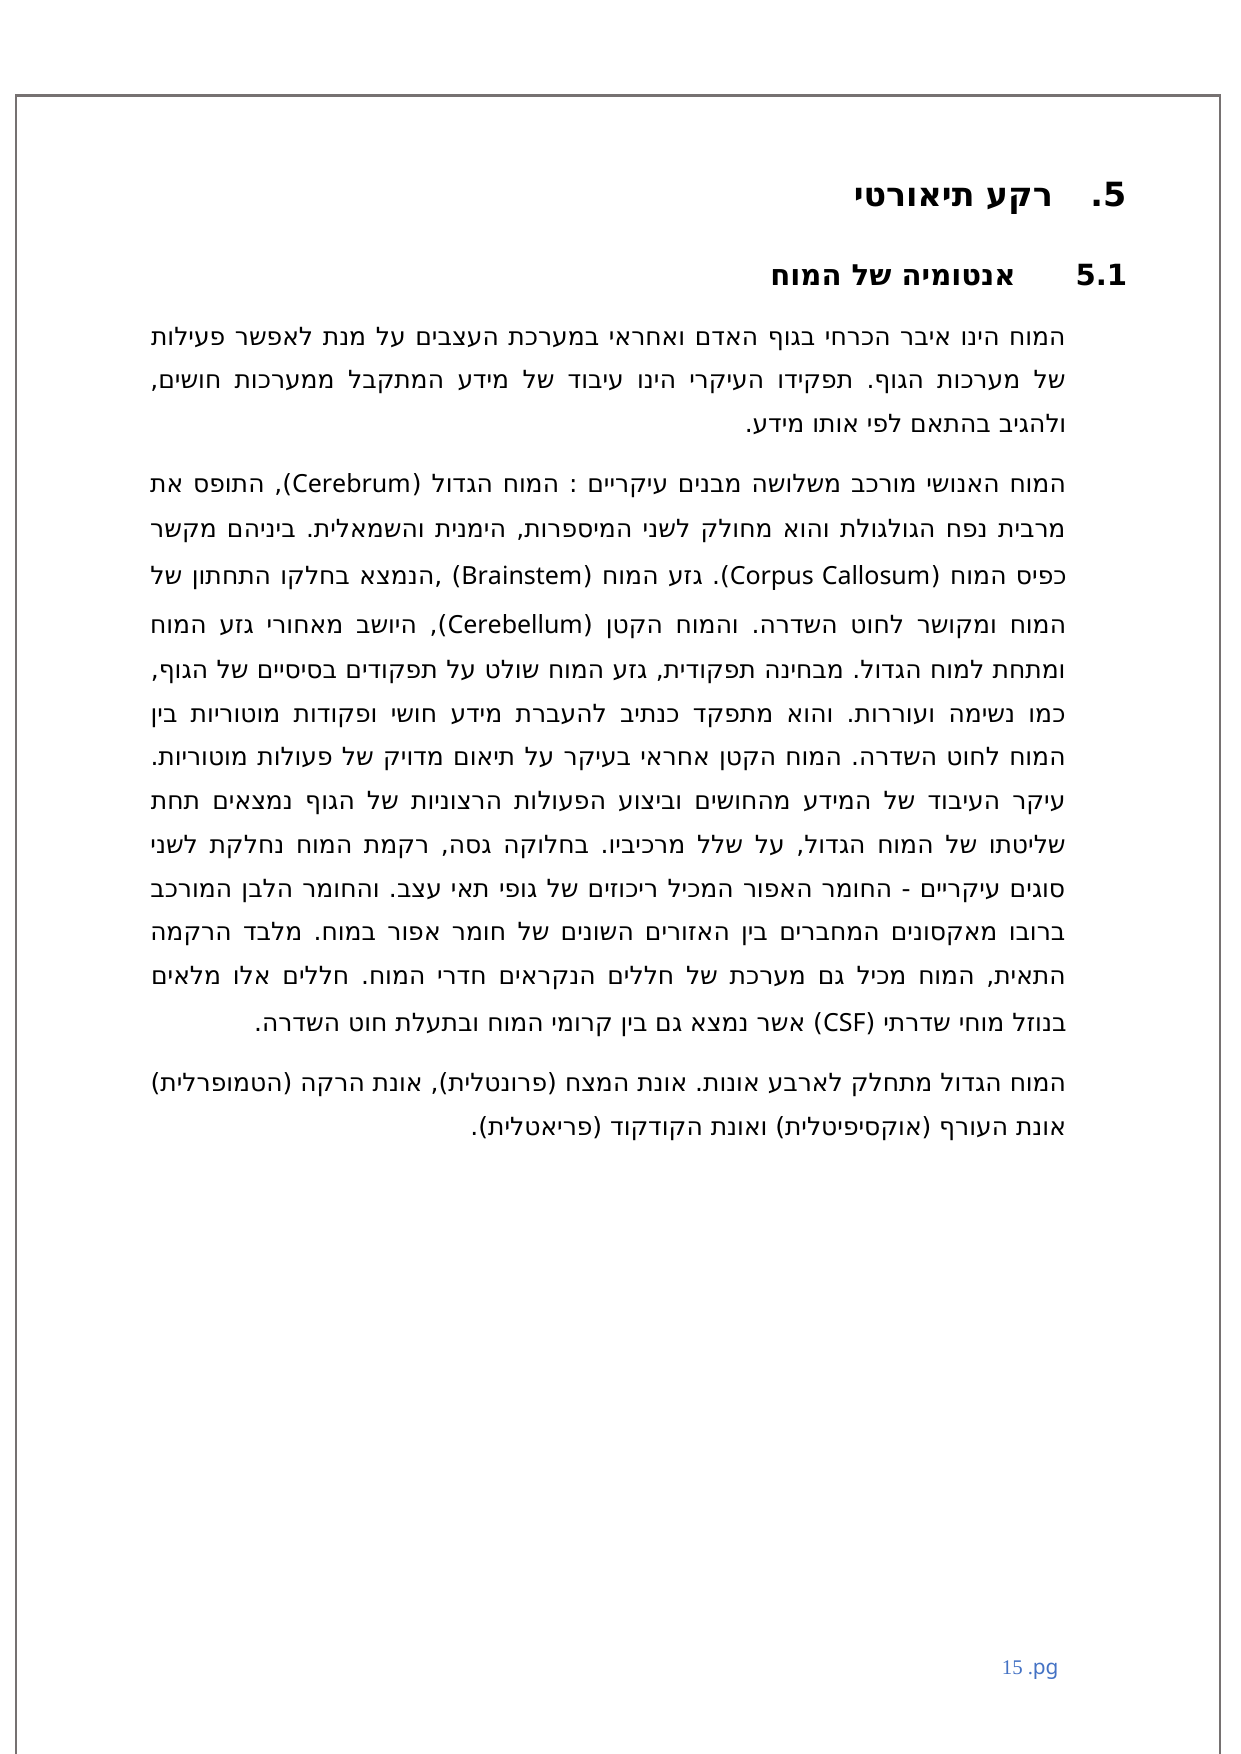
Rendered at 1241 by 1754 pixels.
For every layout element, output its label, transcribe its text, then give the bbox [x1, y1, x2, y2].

text המוח הינו איבר הכרחי בגוף האדם ואחראי במערכת העצבים על מנת לאפשר פעילות של מערכות הגוף. תפקידו העיקרי הינו עיבוד של מידע המתקבל ממערכות חושים, ולהגיב בהתאם לפי אותו מידע. [150, 322, 1067, 438]
text המוח הגדול מתחלק לארבע אונות. אונת המצח (פרונטלית), אונת הרקה (הטמופרלית) אונת העורף (אוקסיפיטלית) ואונת הקודקוד (פריאטלית). [150, 1069, 1067, 1142]
subtitle רקע תיאורטי [150, 175, 1090, 214]
text המוח האנושי מורכב משלושה מבנים עיקריים : המוח הגדול (Cerebrum), התופס את מרבית נפח הגולגולת והוא מחולק לשני המיספרות, הימנית והשמאלית. ביניהם מקשר כפיס המוח (Corpus Callosum). גזע המוח (Brainstem) ,הנמצא בחלקו התחתון של המוח ומקושר לחוט השדרה. והמוח הקטן (Cerebellum), היושב מאחורי גזע המוח ומתחת למוח הגדול. מבחינה תפקודית, גזע המוח שולט על תפקודים בסיסיים של הגוף, כמו נשימה ועוררות. והוא מתפקד כנתיב להעברת מידע חושי ופקודות מוטוריות בין המוח לחוט השדרה. המוח הקטן אחראי בעיקר על תיאום מדויק של פעולות מוטוריות. עיקר העיבוד של המידע מהחושים וביצוע הפעולות הרצוניות של הגוף נמצאים תחת שליטתו של המוח הגדול, על שלל מרכיביו. בחלוקה גסה, רקמת המוח נחלקת לשני סוגים עיקריים - החומר האפור המכיל ריכוזים של גופי תאי עצב. והחומר הלבן המורכב ברובו מאקסונים המחברים בין האזורים השונים של חומר אפור במוח. מלבד הרקמה התאית, המוח מכיל גם מערכת של חללים הנקראים חדרי המוח. חללים אלו מלאים בנוזל מוחי שדרתי (CSF) אשר נמצא גם בין קרומי המוח ובתעלת חוט השדרה. [150, 465, 1067, 1039]
subtitle אנטומיה של המוח [150, 258, 1075, 292]
